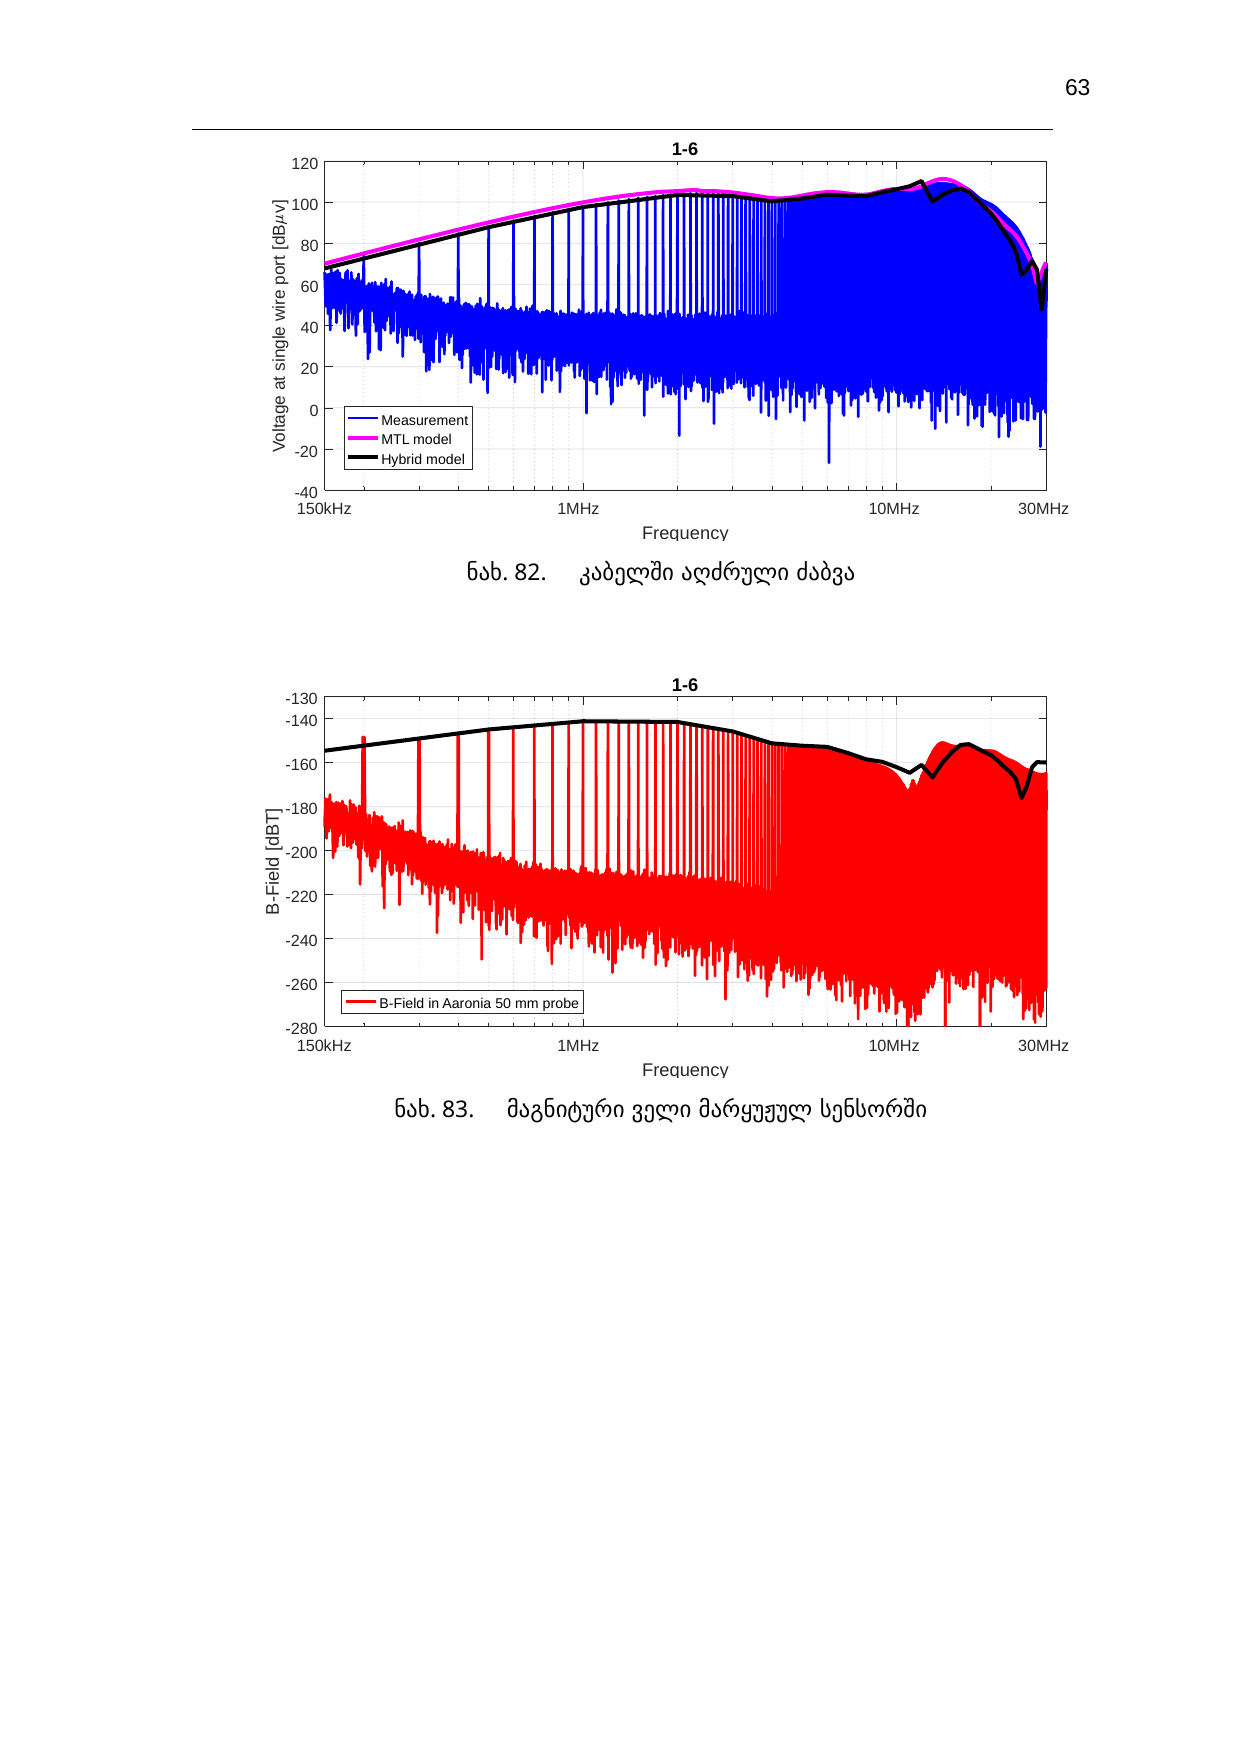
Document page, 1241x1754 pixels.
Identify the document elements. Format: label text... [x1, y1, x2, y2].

table_header [192, 130, 1092, 544]
table_cell კაბელში აღძრული ძაბვა [192, 544, 1092, 612]
table_header [192, 665, 1092, 1080]
table_cell მაგნიტური ველი მარყუჟულ სენსორში [192, 1080, 1092, 1149]
